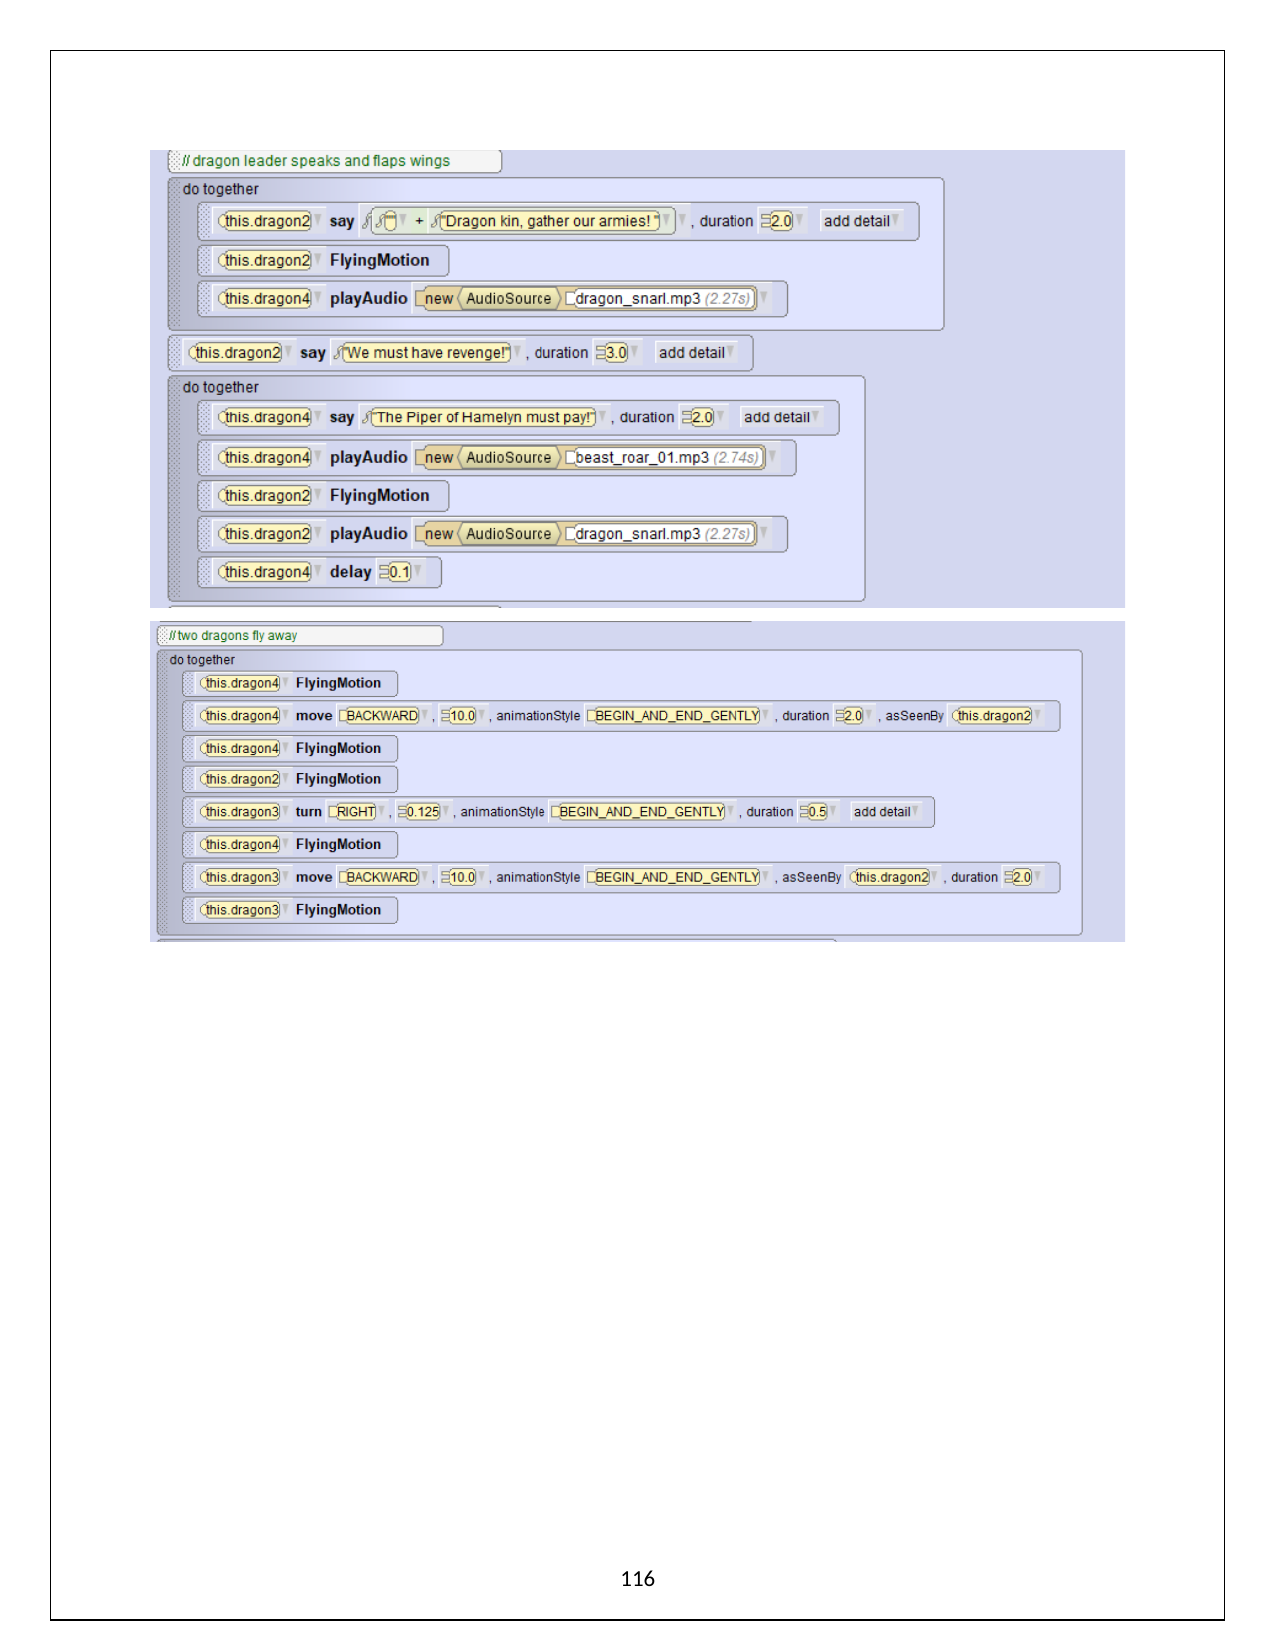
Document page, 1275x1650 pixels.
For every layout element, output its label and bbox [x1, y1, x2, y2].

picture [150, 150, 1125, 942]
